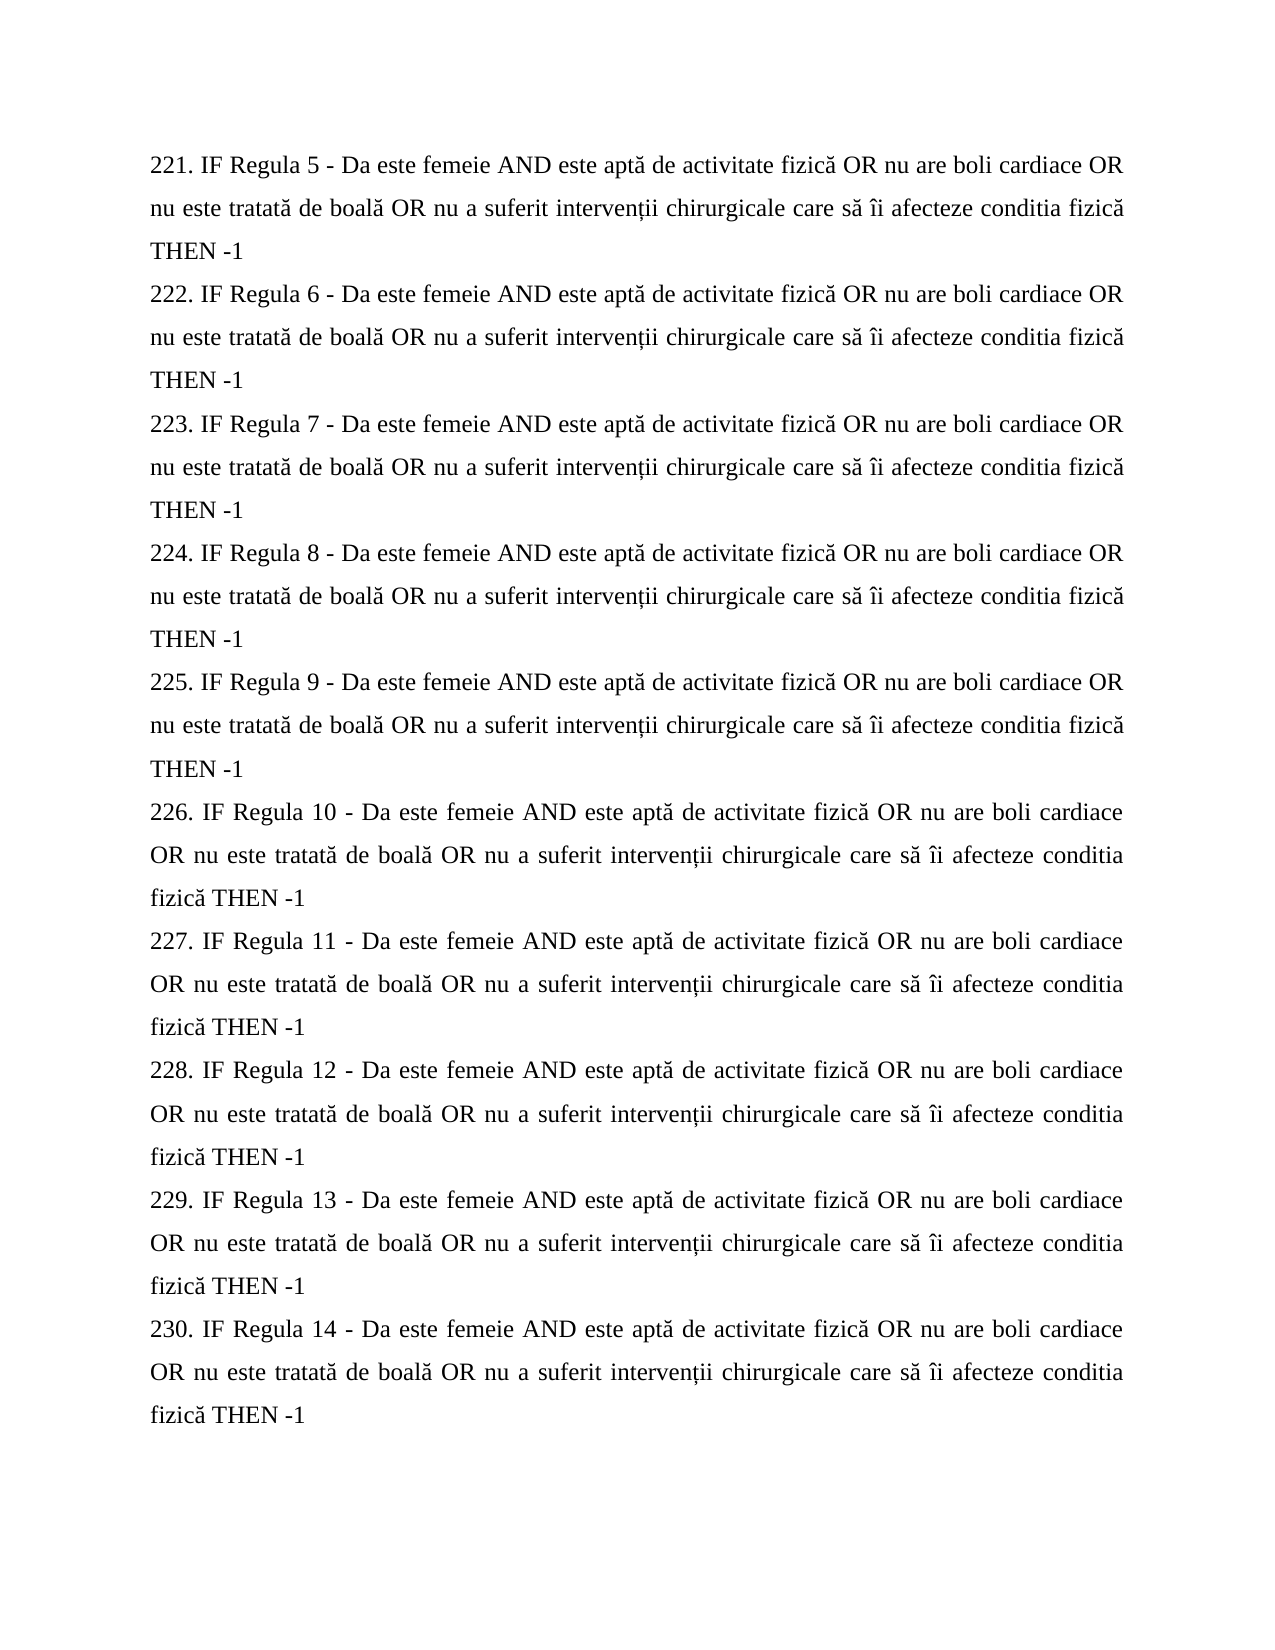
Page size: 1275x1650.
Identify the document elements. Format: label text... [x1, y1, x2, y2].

text 223. IF Regula 7 - Da este femeie AND este aptă de activitate fizică OR nu are boli cardiace OR nu este tratată de boală OR nu a suferit intervenții chirurgicale care să îi afecteze conditia fizică THEN -1 [150, 409, 1125, 524]
text 224. IF Regula 8 - Da este femeie AND este aptă de activitate fizică OR nu are boli cardiace OR nu este tratată de boală OR nu a suferit intervenții chirurgicale care să îi afecteze conditia fizică THEN -1 [150, 538, 1125, 653]
text 230. IF Regula 14 - Da este femeie AND este aptă de activitate fizică OR nu are boli cardiace OR nu este tratată de boală OR nu a suferit intervenții chirurgicale care să îi afecteze conditia fizică THEN -1 [150, 1314, 1125, 1429]
text 222. IF Regula 6 - Da este femeie AND este aptă de activitate fizică OR nu are boli cardiace OR nu este tratată de boală OR nu a suferit intervenții chirurgicale care să îi afecteze conditia fizică THEN -1 [150, 279, 1125, 394]
text 229. IF Regula 13 - Da este femeie AND este aptă de activitate fizică OR nu are boli cardiace OR nu este tratată de boală OR nu a suferit intervenții chirurgicale care să îi afecteze conditia fizică THEN -1 [150, 1185, 1125, 1300]
text 221. IF Regula 5 - Da este femeie AND este aptă de activitate fizică OR nu are boli cardiace OR nu este tratată de boală OR nu a suferit intervenții chirurgicale care să îi afecteze conditia fizică THEN -1 [150, 150, 1125, 265]
text 228. IF Regula 12 - Da este femeie AND este aptă de activitate fizică OR nu are boli cardiace OR nu este tratată de boală OR nu a suferit intervenții chirurgicale care să îi afecteze conditia fizică THEN -1 [150, 1056, 1125, 1171]
text 227. IF Regula 11 - Da este femeie AND este aptă de activitate fizică OR nu are boli cardiace OR nu este tratată de boală OR nu a suferit intervenții chirurgicale care să îi afecteze conditia fizică THEN -1 [150, 926, 1125, 1041]
text 226. IF Regula 10 - Da este femeie AND este aptă de activitate fizică OR nu are boli cardiace OR nu este tratată de boală OR nu a suferit intervenții chirurgicale care să îi afecteze conditia fizică THEN -1 [150, 797, 1125, 912]
text 225. IF Regula 9 - Da este femeie AND este aptă de activitate fizică OR nu are boli cardiace OR nu este tratată de boală OR nu a suferit intervenții chirurgicale care să îi afecteze conditia fizică THEN -1 [150, 667, 1125, 782]
